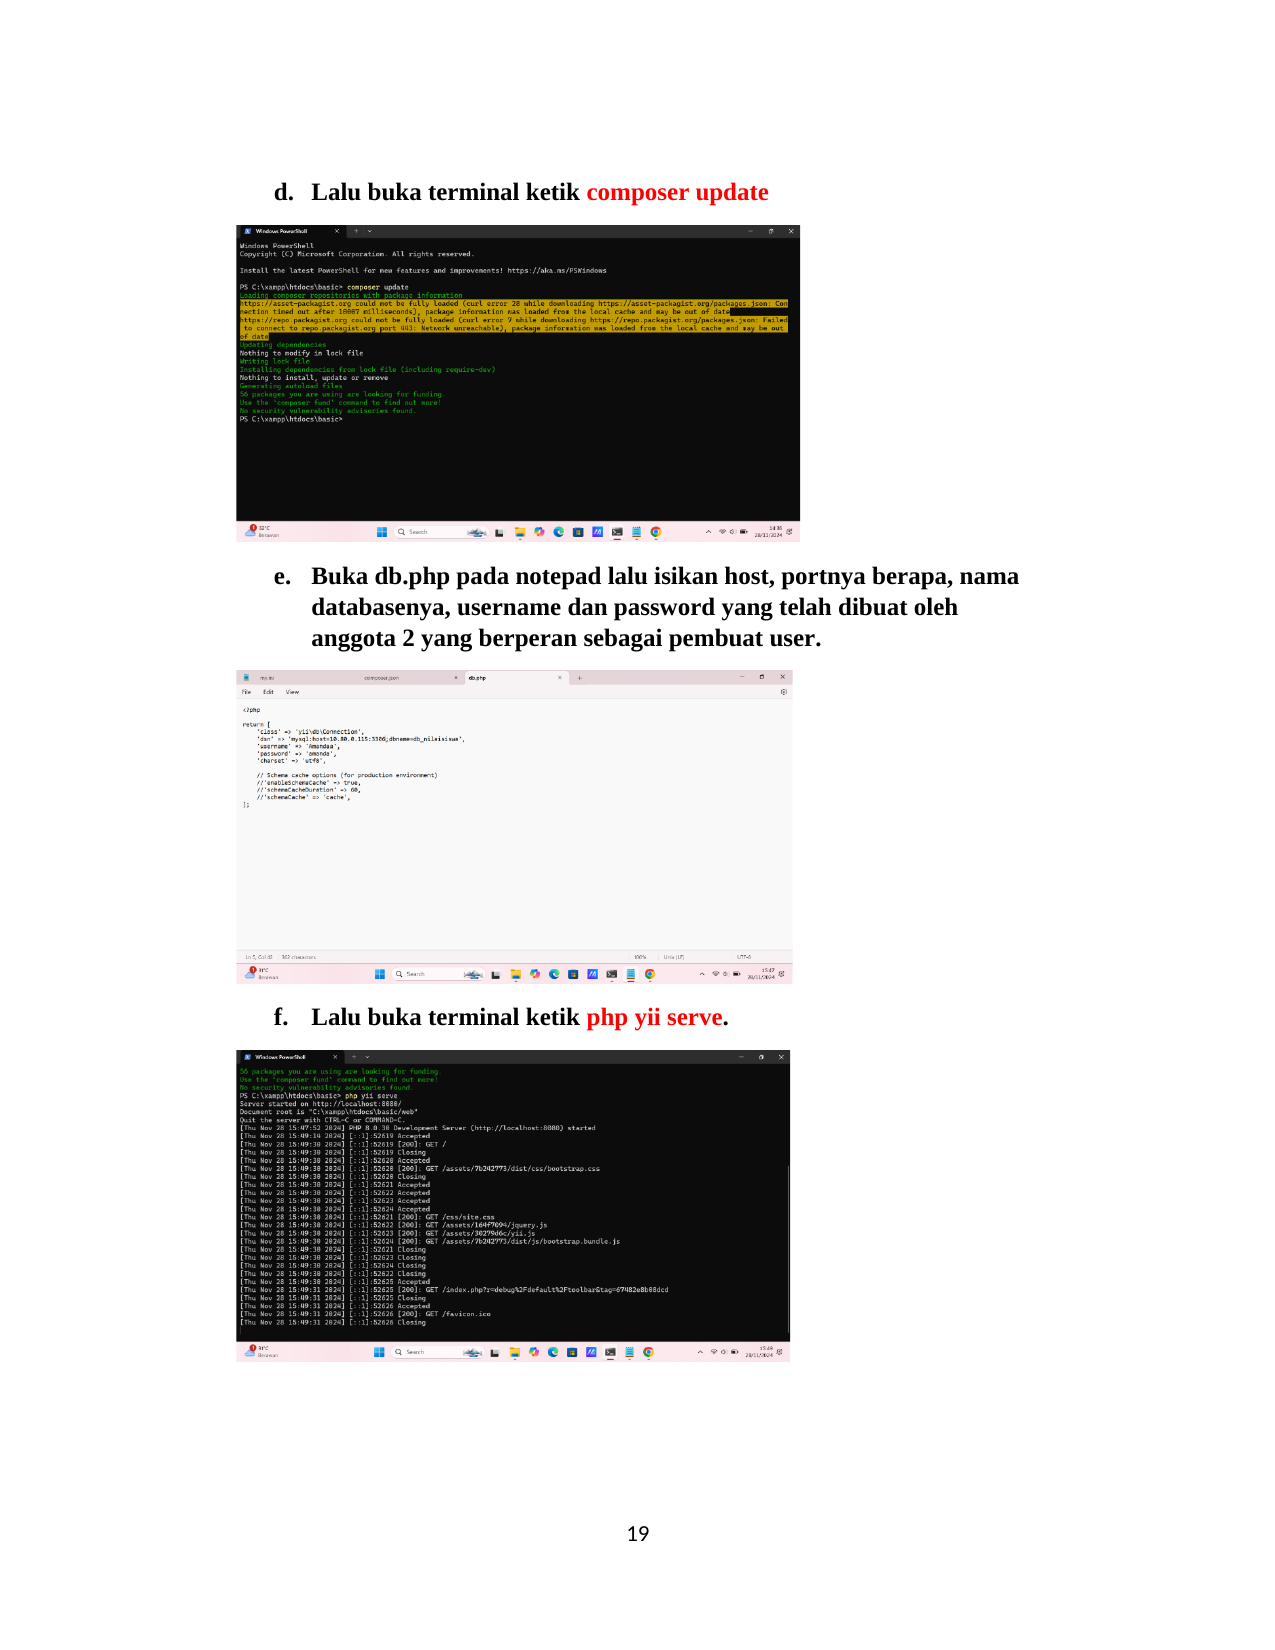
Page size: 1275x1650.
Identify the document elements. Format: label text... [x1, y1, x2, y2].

list Buka db.php pada notepad lalu isikan host, portnya berapa, nama databasenya, username dan password yang telah dibuat oleh anggota 2 yang berperan sebagai pembuat user. [274, 561, 1039, 652]
list Lalu buka terminal ketik composer update [274, 177, 1039, 206]
picture [236, 225, 800, 542]
picture [236, 670, 793, 984]
picture [236, 1050, 791, 1362]
list Lalu buka terminal ketik php yii serve. [274, 1002, 1039, 1031]
